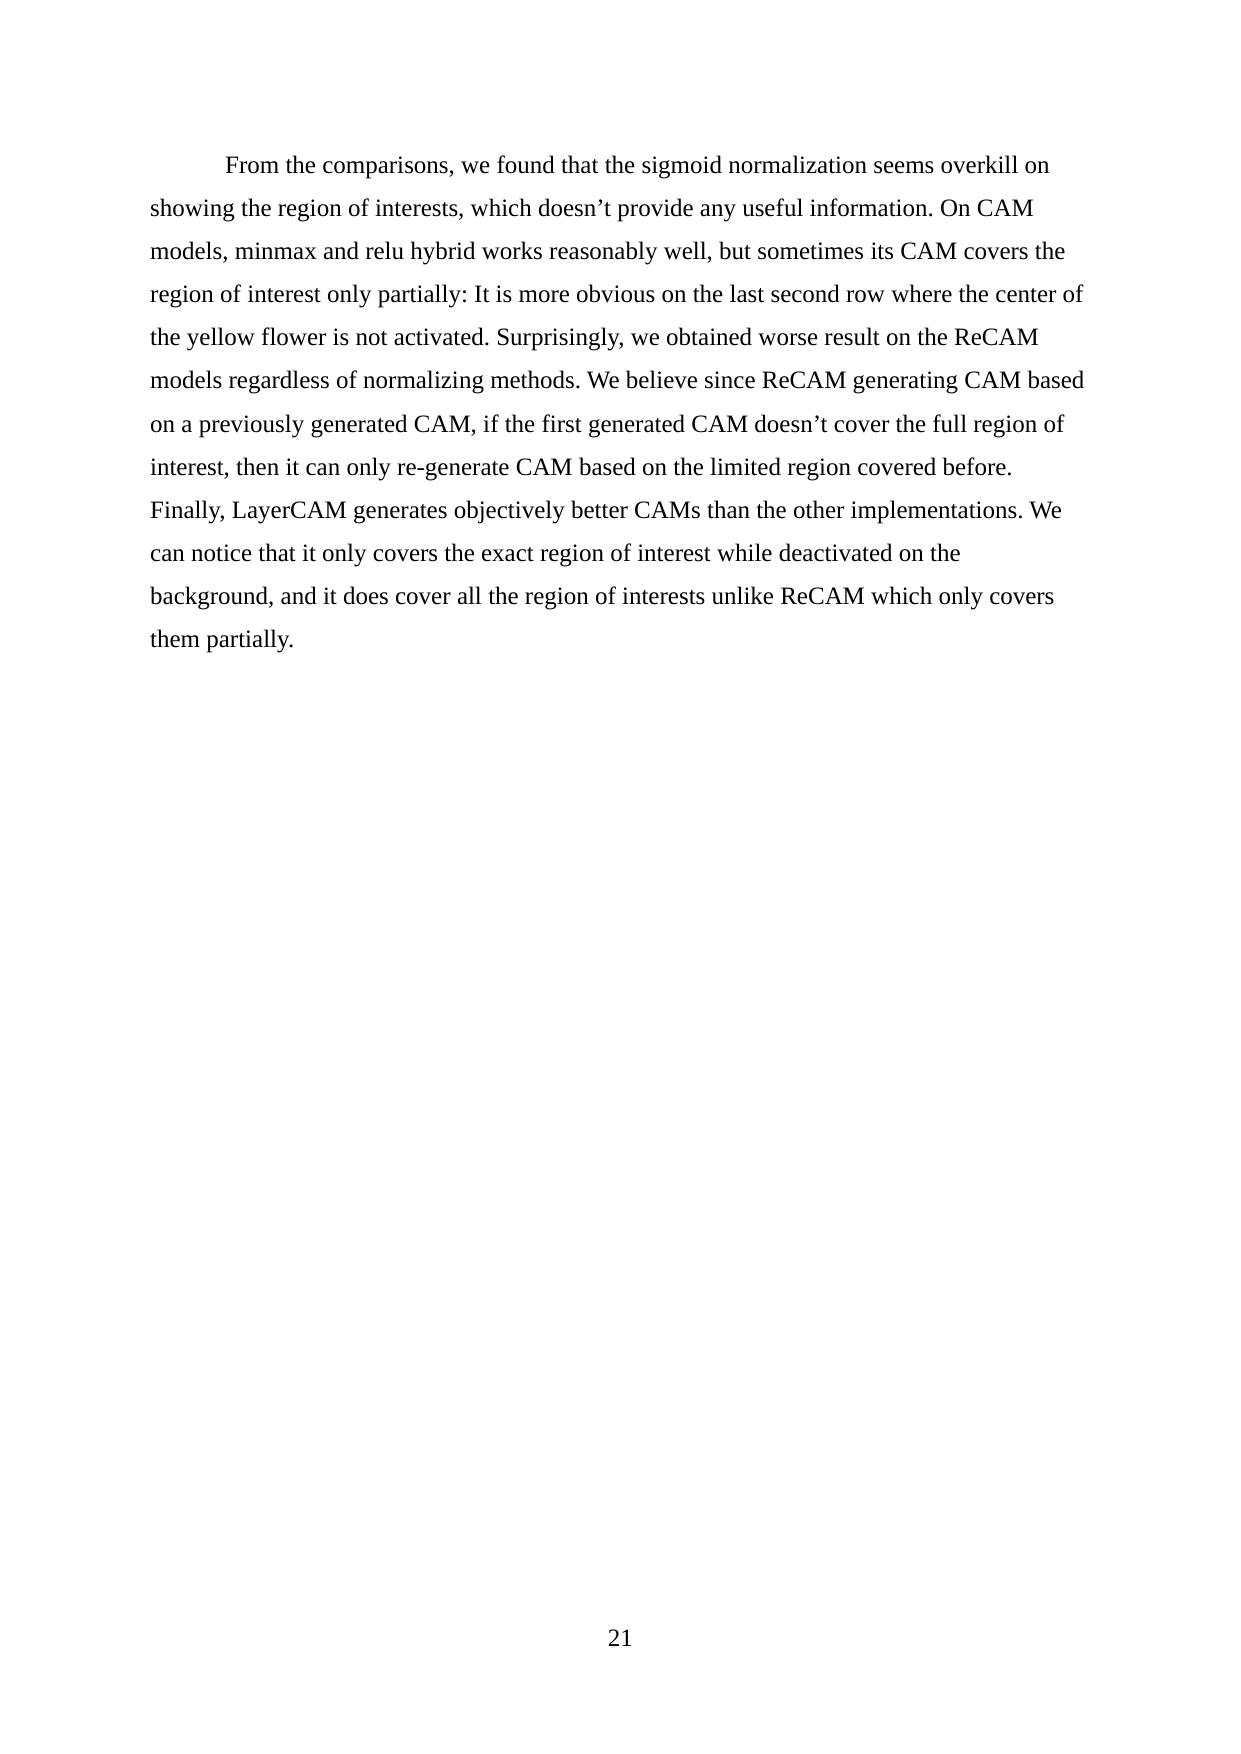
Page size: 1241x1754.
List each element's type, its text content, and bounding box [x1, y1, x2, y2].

text From the comparisons, we found that the sigmoid normalization seems overkill on showing the region of interests, which doesn’t provide any useful information. On CAM models, minmax and relu hybrid works reasonably well, but sometimes its CAM covers the region of interest only partially: It is more obvious on the last second row where the center of the yellow flower is not activated. Surprisingly, we obtained worse result on the ReCAM models regardless of normalizing methods. We believe since ReCAM generating CAM based on a previously generated CAM, if the first generated CAM doesn’t cover the full region of interest, then it can only re-generate CAM based on the limited region covered before. Finally, LayerCAM generates objectively better CAMs than the other implementations. We can notice that it only covers the exact region of interest while deactivated on the background, and it does cover all the region of interests unlike ReCAM which only covers them partially. [150, 150, 1090, 653]
